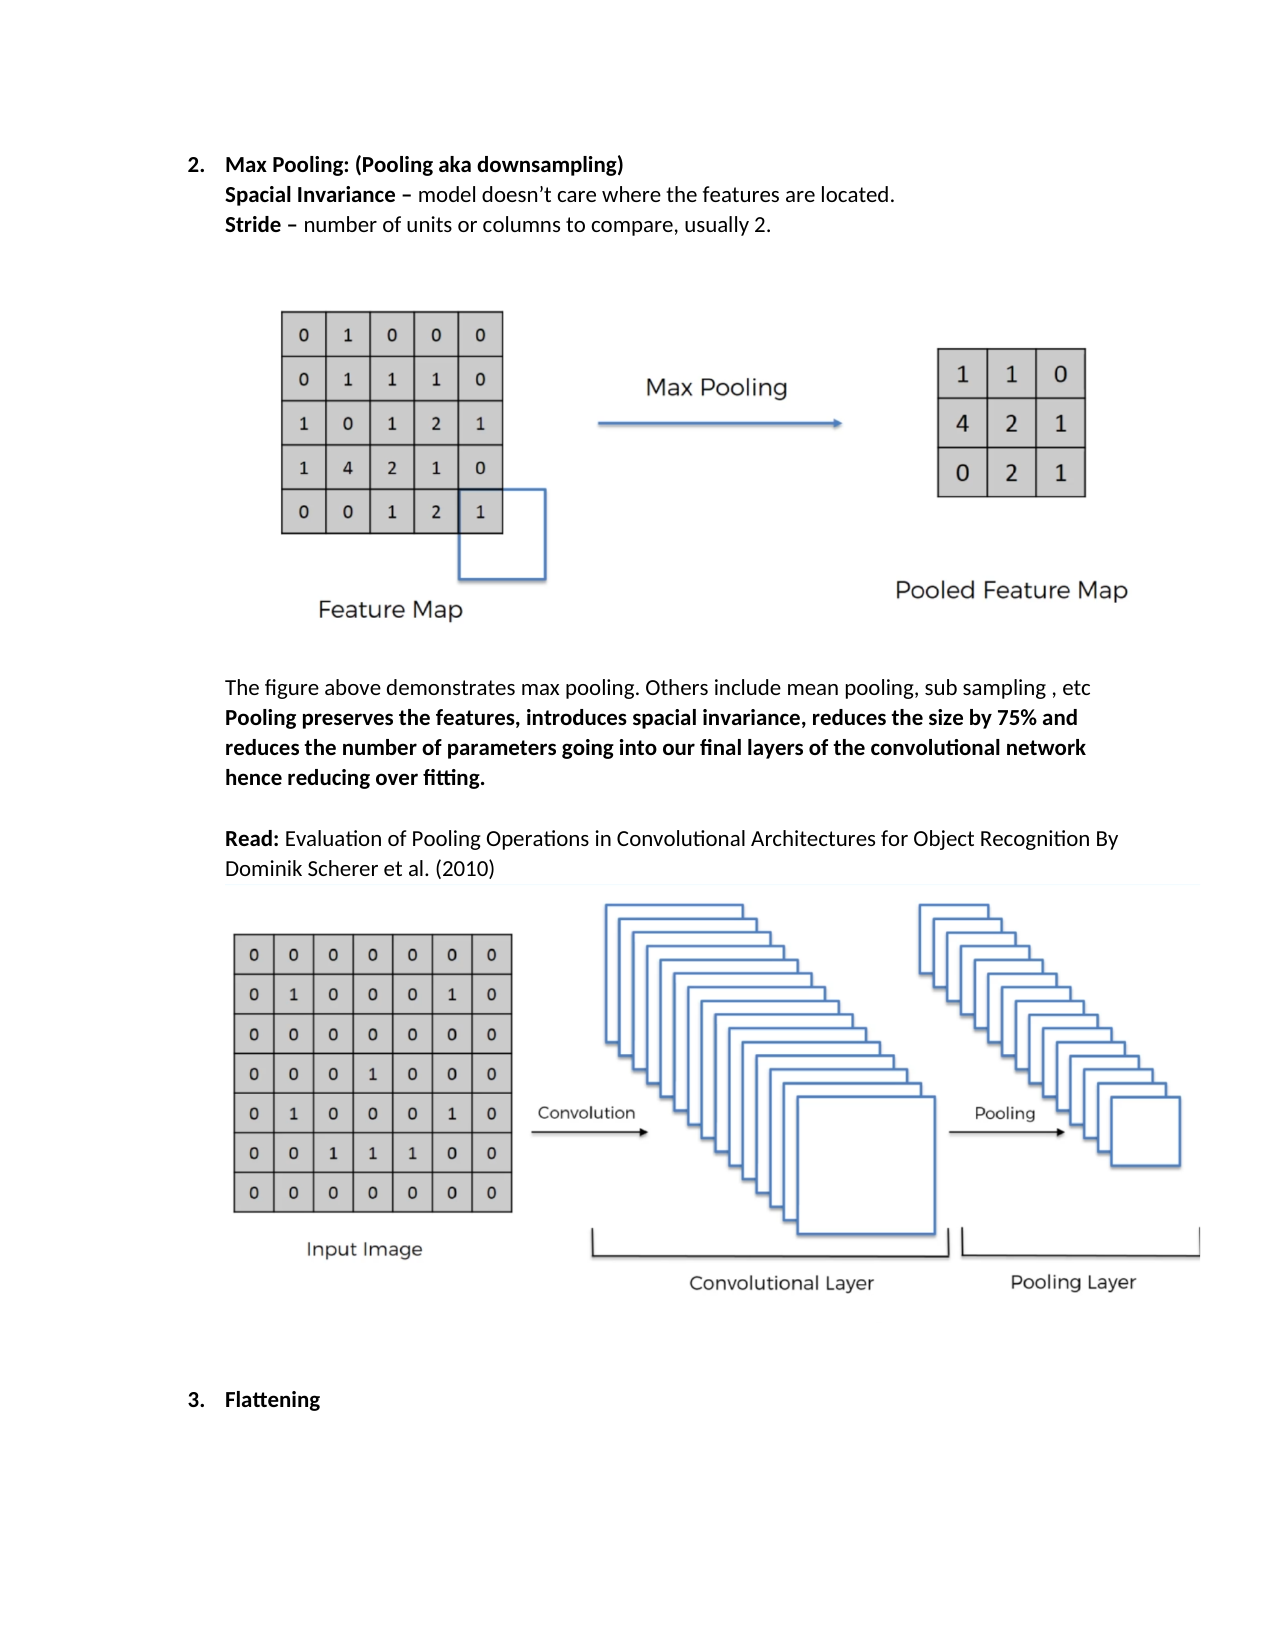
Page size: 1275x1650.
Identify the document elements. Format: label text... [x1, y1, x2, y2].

picture [225, 884, 1200, 1323]
list The figure above demonstrates max pooling. Others include mean pooling, sub sampling , etc Pooling preserves the features, introduces spacial invariance, reduces the size by 75% and reduces the number of parameters going into our final layers of the convolutional network hence reducing over fitting. [225, 673, 1125, 791]
list Spacial Invariance – model doesn’t care where the features are located. [225, 180, 1125, 208]
list Read: Evaluation of Pooling Operations in Convolutional Architectures for Object Recognition By Dominik Scherer et al. (2010) [225, 824, 1125, 884]
list Stride – number of units or columns to compare, usually 2. [225, 210, 1125, 238]
list Max Pooling: (Pooling aka downsampling) [187, 150, 1125, 178]
list Flattening [187, 1385, 1125, 1413]
picture [225, 240, 1200, 671]
